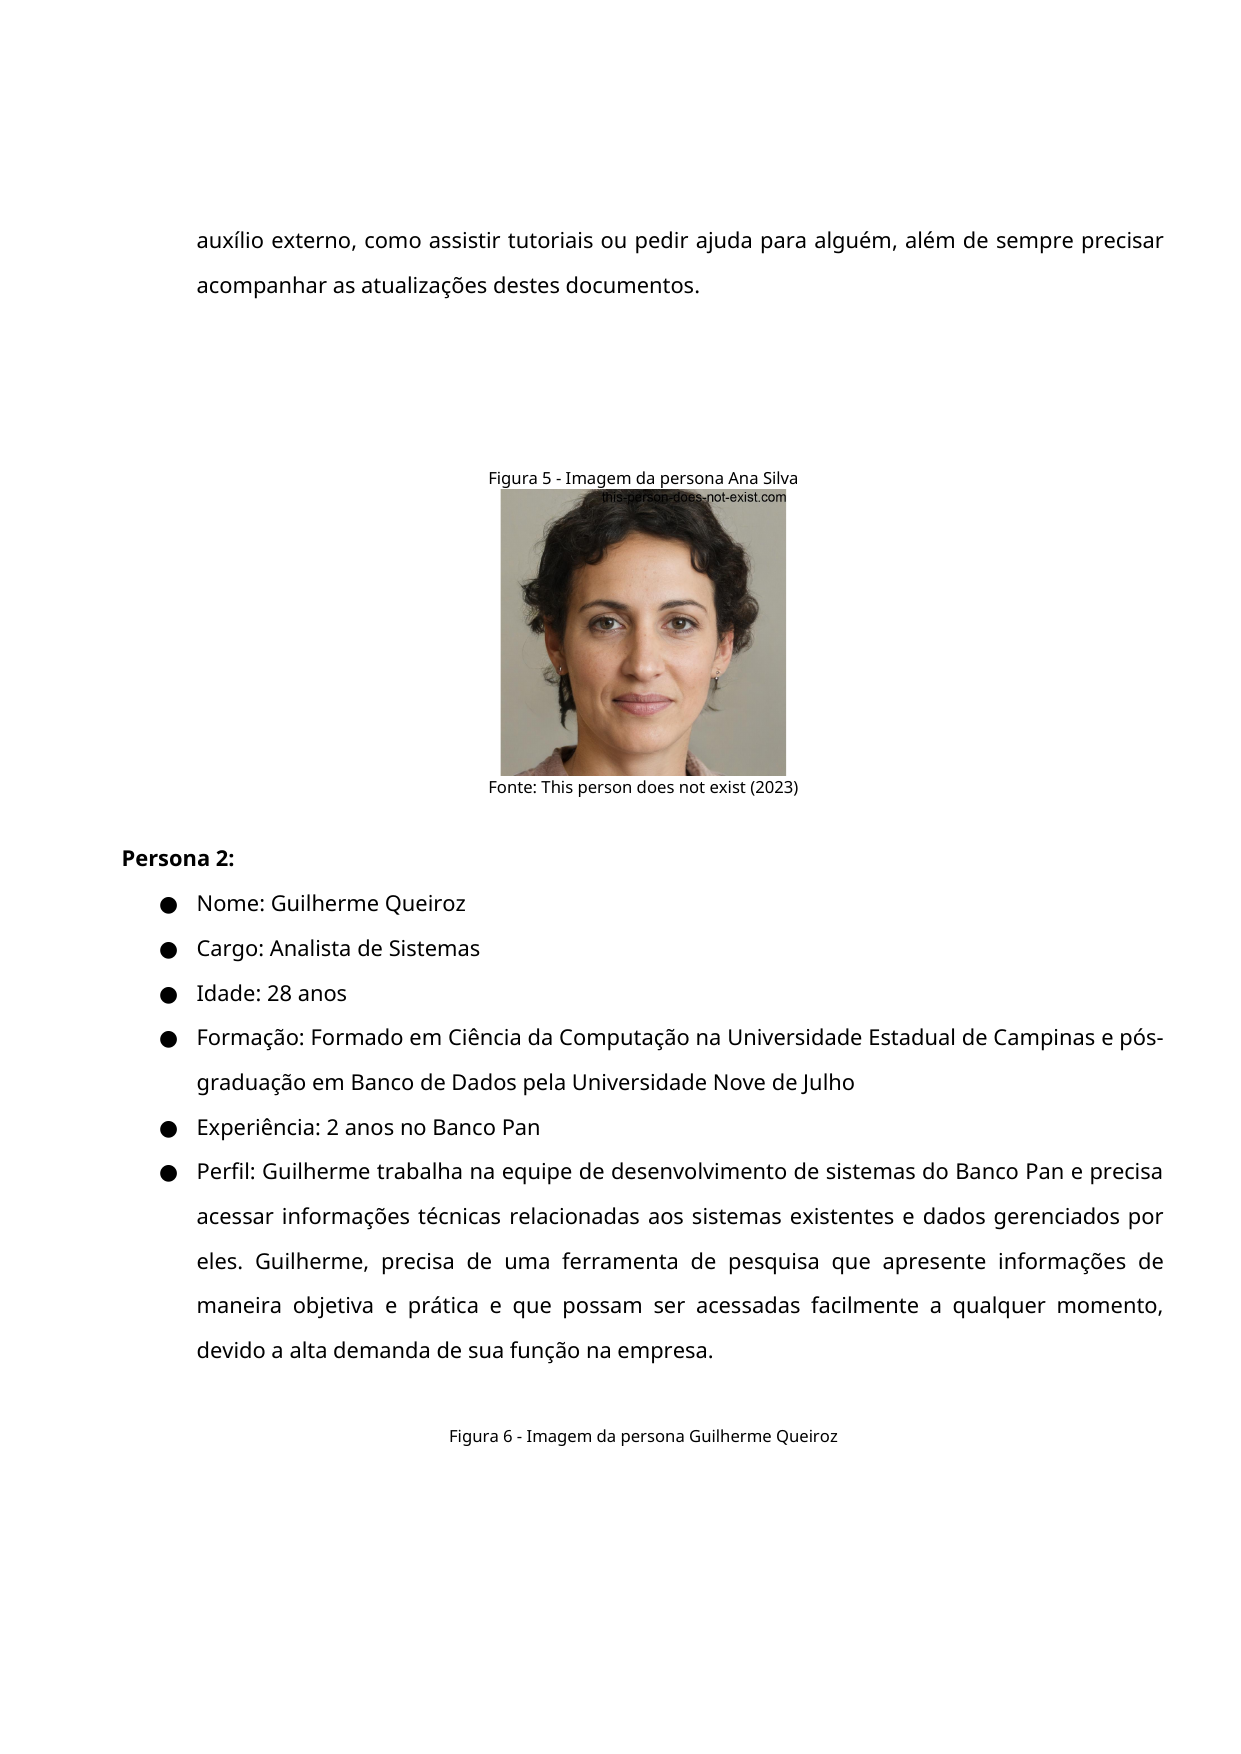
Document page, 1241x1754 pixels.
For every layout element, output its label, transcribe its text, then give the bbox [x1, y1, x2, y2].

list Cargo: Analista de Sistemas [159, 933, 1165, 963]
text Figura 5 - Imagem da persona Ana Silva [121, 467, 1165, 490]
list Experiência: 2 anos no Banco Pan [159, 1112, 1165, 1141]
list Perfil: Guilherme trabalha na equipe de desenvolvimento de sistemas do Banco Pan e precisa acessar informações técnicas relacionadas aos sistemas existentes e dados gerenciados por eles. Guilherme, precisa de uma ferramenta de pesquisa que apresente informações de maneira objetiva e prática e que possam ser acessadas facilmente a qualquer momento, devido a alta demanda de sua função na empresa. [159, 1156, 1165, 1365]
list Formação: Formado em Ciência da Computação na Universidade Estadual de Campinas e pós-graduação em Banco de Dados pela Universidade Nove de Julho [159, 1022, 1165, 1097]
list Nome: Guilherme Queiroz [159, 888, 1165, 918]
text Persona 2: [121, 843, 1165, 873]
text Figura 6 - Imagem da persona Guilherme Queiroz [121, 1424, 1165, 1447]
list Idade: 28 anos [159, 977, 1165, 1007]
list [159, 225, 1165, 299]
picture [500, 489, 787, 776]
text Fonte: This person does not exist (2023) [121, 775, 1165, 798]
